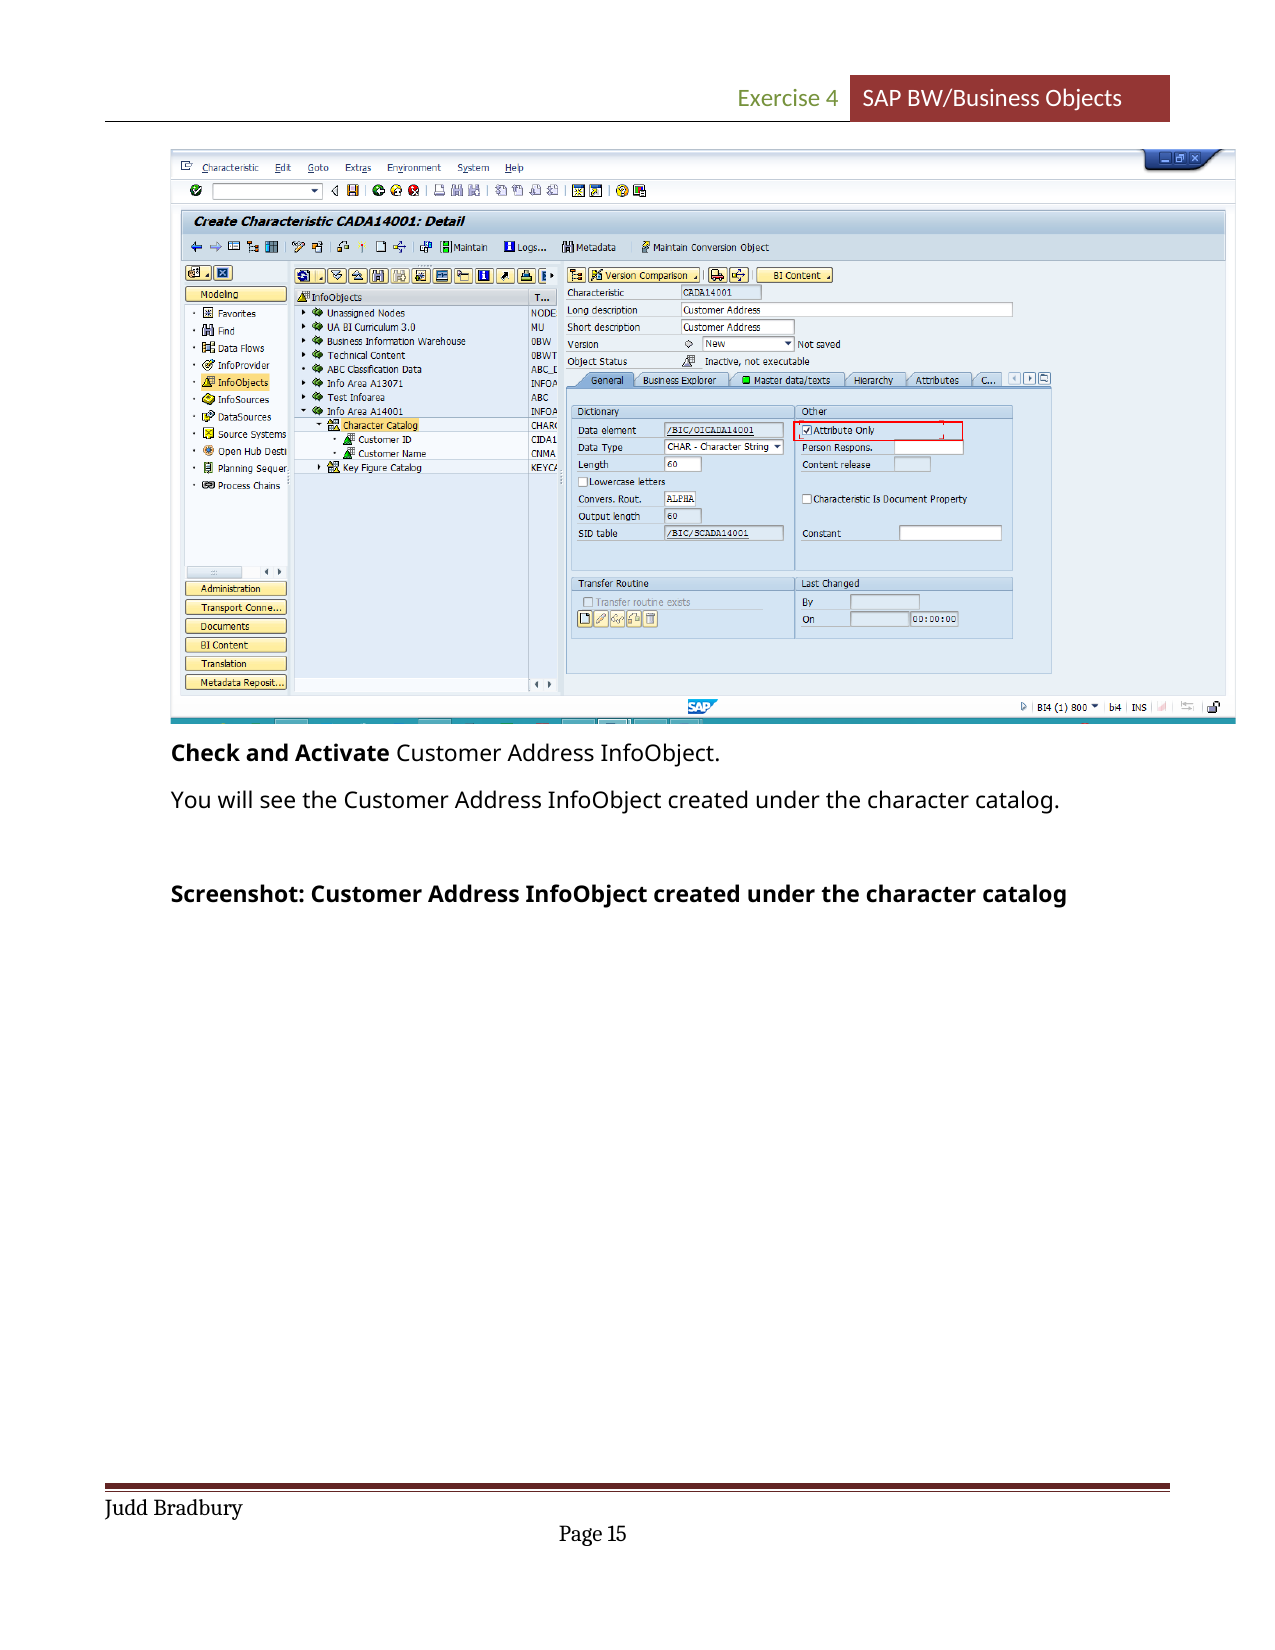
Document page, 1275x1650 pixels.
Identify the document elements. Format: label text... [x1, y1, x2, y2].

picture [170, 149, 1236, 724]
text You will see the Customer Address InfoObject created under the character catalog. [133, 784, 1170, 816]
text Screenshot: Customer Address InfoObject created under the character catalog [133, 878, 1170, 909]
text Check and Activate Customer Address InfoObject. [133, 737, 1170, 769]
